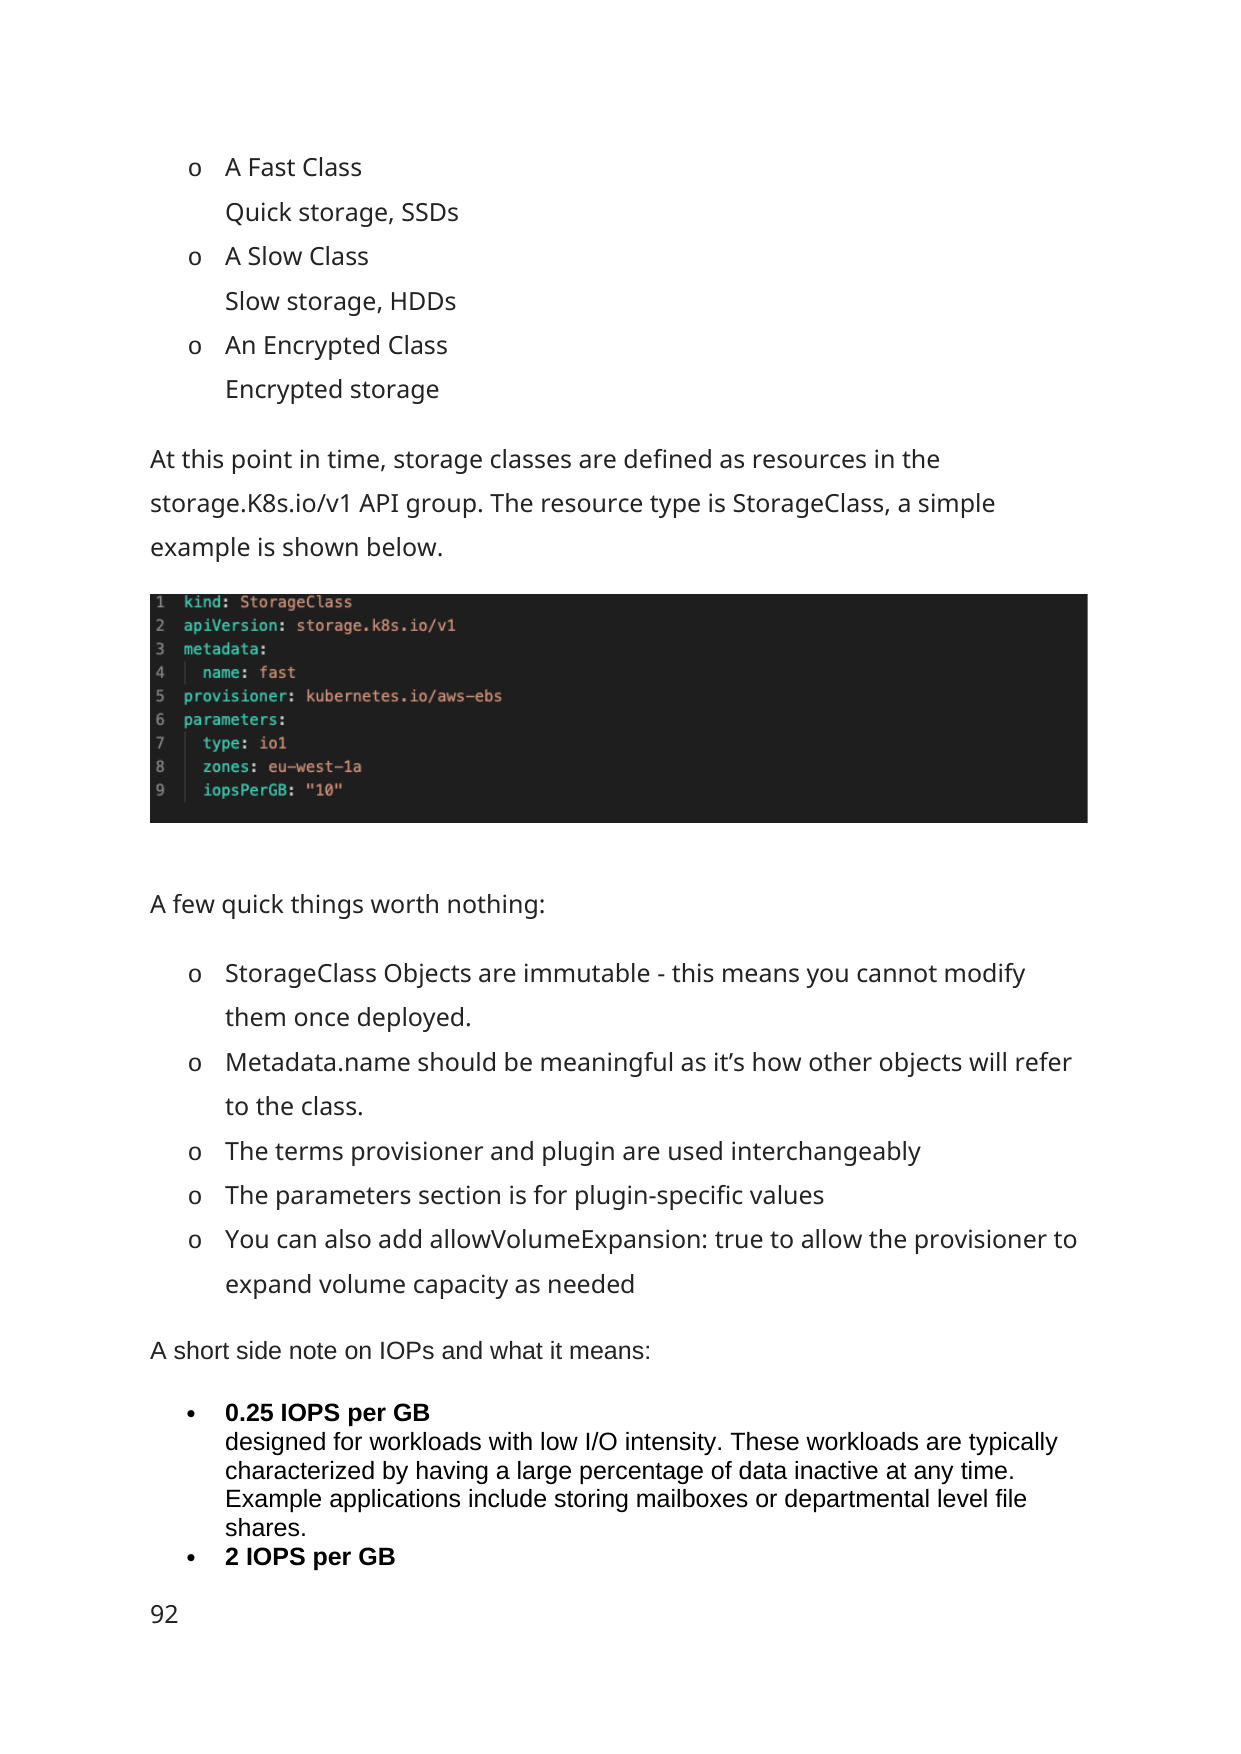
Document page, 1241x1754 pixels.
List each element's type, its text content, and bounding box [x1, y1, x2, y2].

text designed for workloads with low I/O intensity. These workloads are typically characterized by having a large percentage of data inactive at any time. Example applications include storing mailboxes or departmental level file shares. [225, 1427, 1090, 1542]
list A Slow Class [187, 239, 1090, 273]
picture [150, 594, 1087, 823]
list The parameters section is for plugin-specific values [187, 1178, 1090, 1212]
list Quick storage, SSDs [225, 194, 1090, 228]
list Encrypted storage [225, 372, 1090, 406]
text A short side note on IOPs and what it means: [150, 1336, 1090, 1364]
list 0.25 IOPS per GB [187, 1398, 1090, 1427]
list You can also add allowVolumeExpansion: true to allow the provisioner to expand volume capacity as needed [187, 1222, 1090, 1301]
text At this point in time, storage classes are defined as resources in the storage.K8s.io/v1 API group. The resource type is StorageClass, a simple example is shown below. [150, 441, 1090, 564]
list Metadata.name should be meaningful as it’s how other objects will refer to the class. [187, 1044, 1090, 1123]
list Slow storage, HDDs [225, 283, 1090, 317]
list 2 IOPS per GB [187, 1542, 1090, 1571]
list A Fast Class [187, 150, 1090, 184]
list An Encrypted Class [187, 327, 1090, 362]
list The terms provisioner and plugin are used interchangeably [187, 1133, 1090, 1167]
list StorageClass Objects are immutable - this means you cannot modify them once deployed. [187, 956, 1090, 1034]
